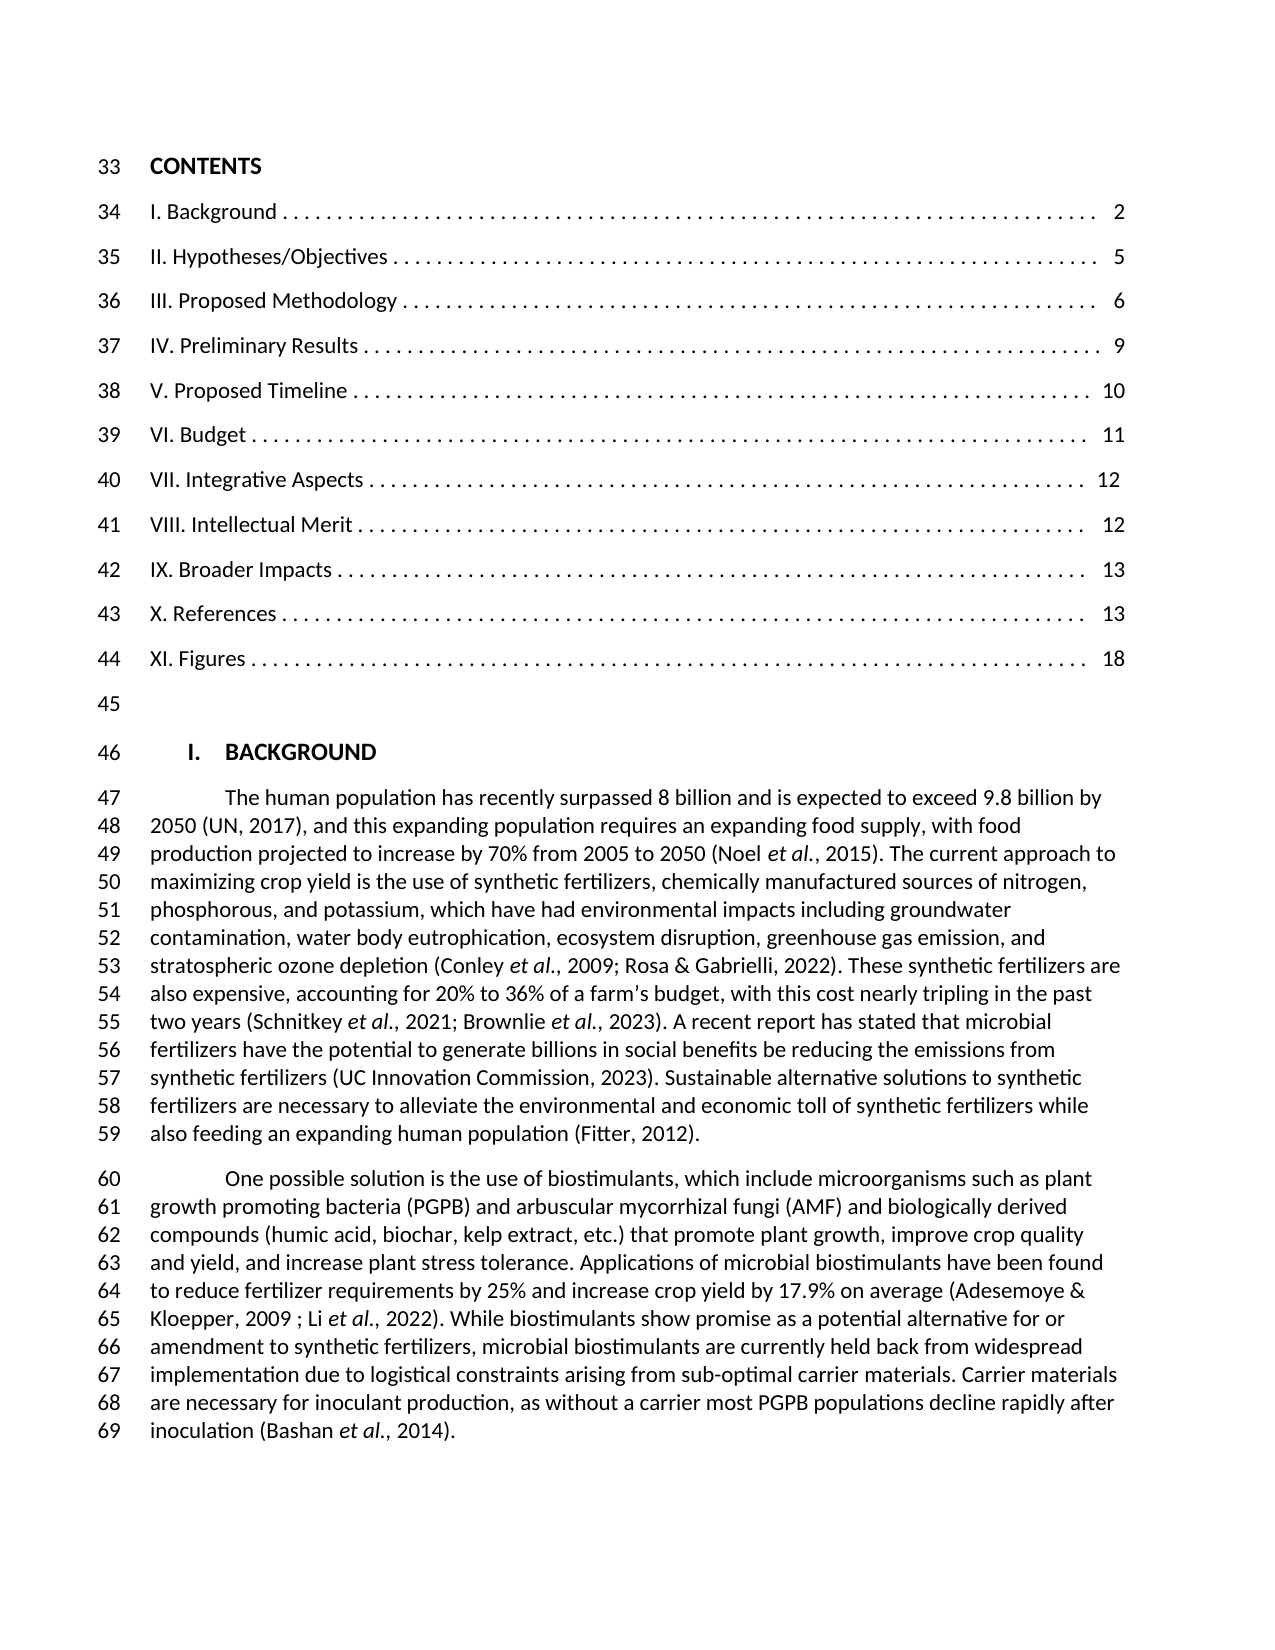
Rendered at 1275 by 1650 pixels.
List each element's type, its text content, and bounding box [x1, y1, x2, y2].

text II. Hypotheses/Objectives . . . . . . . . . . . . . . . . . . . . . . . . . . . . . . . . . . . . . . . . . . . . . . . . . . . . . . . . . . . . . . . . . 5 [150, 242, 1125, 270]
text VIII. Intellectual Merit . . . . . . . . . . . . . . . . . . . . . . . . . . . . . . . . . . . . . . . . . . . . . . . . . . . . . . . . . . . . . . . . . . . 12 [150, 510, 1125, 538]
text VI. Budget . . . . . . . . . . . . . . . . . . . . . . . . . . . . . . . . . . . . . . . . . . . . . . . . . . . . . . . . . . . . . . . . . . . . . . . . . . . . . 11 [150, 421, 1125, 449]
text IV. Preliminary Results . . . . . . . . . . . . . . . . . . . . . . . . . . . . . . . . . . . . . . . . . . . . . . . . . . . . . . . . . . . . . . . . . . . . 9 [150, 331, 1125, 359]
text The human population has recently surpassed 8 billion and is expected to exceed 9.8 billion by 2050 (UN, 2017), and this expanding population requires an expanding food supply, with food production projected to increase by 70% from 2005 to 2050 (Noel et al., 2015). The current approach to maximizing crop yield is the use of synthetic fertilizers, chemically manufactured sources of nitrogen, phosphorous, and potassium, which have had environmental impacts including groundwater contamination, water body eutrophication, ecosystem disruption, greenhouse gas emission, and stratospheric ozone depletion (Conley et al., 2009; Rosa & Gabrielli, 2022). These synthetic fertilizers are also expensive, accounting for 20% to 36% of a farm’s budget, with this cost nearly tripling in the past two years (Schnitkey et al., 2021; Brownlie et al., 2023). A recent report has stated that microbial fertilizers have the potential to generate billions in social benefits be reducing the emissions from synthetic fertilizers (UC Innovation Commission, 2023). Sustainable alternative solutions to synthetic fertilizers are necessary to alleviate the environmental and economic toll of synthetic fertilizers while also feeding an expanding human population (Fitter, 2012). [150, 783, 1125, 1147]
text IX. Broader Impacts . . . . . . . . . . . . . . . . . . . . . . . . . . . . . . . . . . . . . . . . . . . . . . . . . . . . . . . . . . . . . . . . . . . . . 13 [150, 555, 1125, 583]
text V. Proposed Timeline . . . . . . . . . . . . . . . . . . . . . . . . . . . . . . . . . . . . . . . . . . . . . . . . . . . . . . . . . . . . . . . . . . . . 10 [150, 376, 1125, 404]
list BACKGROUND [187, 736, 1125, 766]
text I. Background . . . . . . . . . . . . . . . . . . . . . . . . . . . . . . . . . . . . . . . . . . . . . . . . . . . . . . . . . . . . . . . . . . . . . . . . . . . 2 [150, 197, 1125, 225]
text One possible solution is the use of biostimulants, which include microorganisms such as plant growth promoting bacteria (PGPB) and arbuscular mycorrhizal fungi (AMF) and biologically derived compounds (humic acid, biochar, kelp extract, etc.) that promote plant growth, improve crop quality and yield, and increase plant stress tolerance. Applications of microbial biostimulants have been found to reduce fertilizer requirements by 25% and increase crop yield by 17.9% on average (Adesemoye & Kloepper, 2009 ; Li et al., 2022). While biostimulants show promise as a potential alternative for or amendment to synthetic fertilizers, microbial biostimulants are currently held back from widespread implementation due to logistical constraints arising from sub-optimal carrier materials. Carrier materials are necessary for inoculant production, as without a carrier most PGPB populations decline rapidly after inoculation (Bashan et al., 2014). [150, 1164, 1125, 1444]
text CONTENTS [150, 150, 1125, 181]
text XI. Figures . . . . . . . . . . . . . . . . . . . . . . . . . . . . . . . . . . . . . . . . . . . . . . . . . . . . . . . . . . . . . . . . . . . . . . . . . . . . . 18 [150, 644, 1125, 672]
text X. References . . . . . . . . . . . . . . . . . . . . . . . . . . . . . . . . . . . . . . . . . . . . . . . . . . . . . . . . . . . . . . . . . . . . . . . . . . 13 [150, 599, 1125, 627]
text VII. Integrative Aspects . . . . . . . . . . . . . . . . . . . . . . . . . . . . . . . . . . . . . . . . . . . . . . . . . . . . . . . . . . . . . . . . . . 12 [150, 465, 1125, 493]
text III. Proposed Methodology . . . . . . . . . . . . . . . . . . . . . . . . . . . . . . . . . . . . . . . . . . . . . . . . . . . . . . . . . . . . . . . . 6 [150, 287, 1125, 314]
